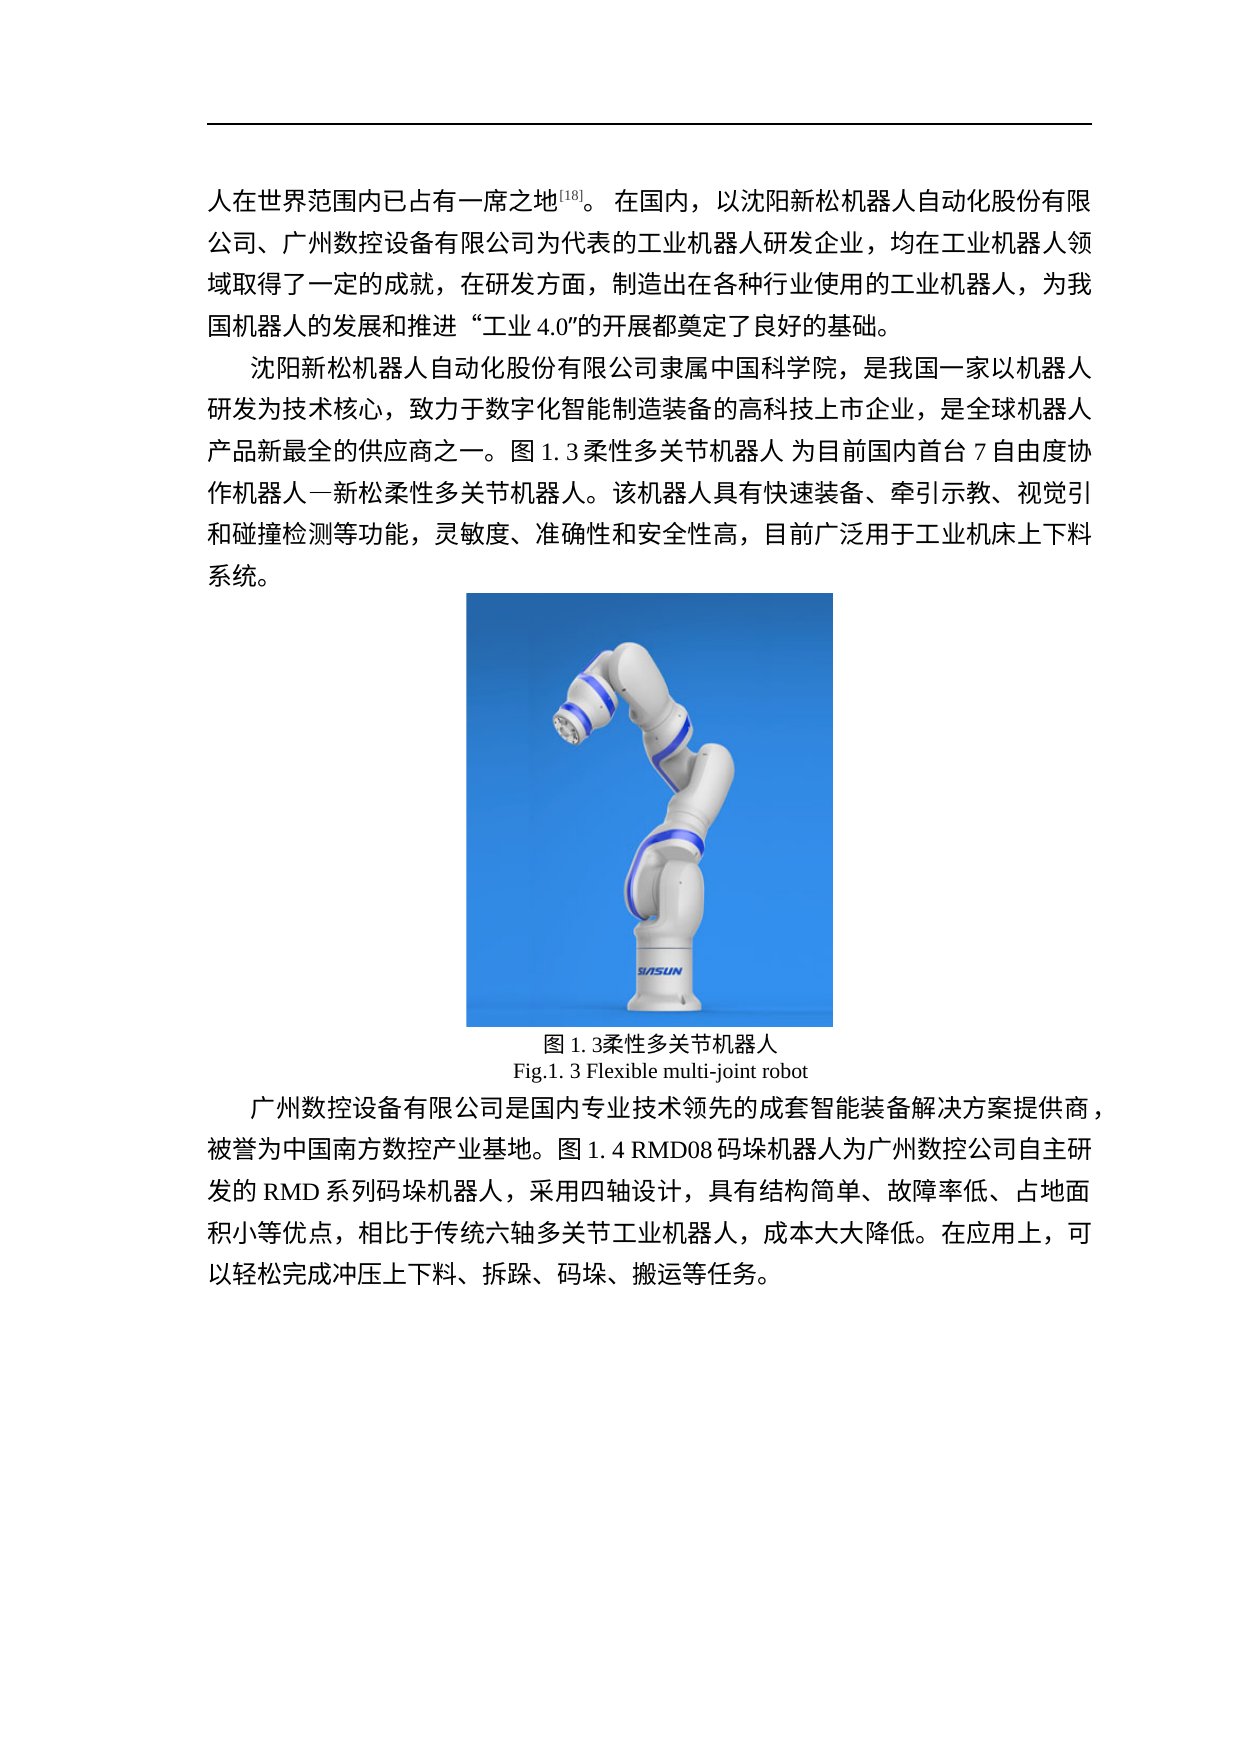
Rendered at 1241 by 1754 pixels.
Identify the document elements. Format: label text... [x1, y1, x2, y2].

text Fig.1. 3 Flexible multi-joint robot [229, 1058, 1071, 1084]
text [207, 177, 1092, 344]
text 图1. 3柔性多关节机器人 [229, 1027, 1071, 1058]
picture [466, 593, 833, 1027]
text 沈阳新松机器人自动化股份有限公司隶属中国科学院，是我国一家以机器人研发为技术核心，致力于数字化智能制造装备的高科技上市企业，是全球机器人产品新最全的供应商之一。图1. 3 为目前国内首台7自由度协作机器人—新松柔性多关节机器人。该机器人具有快速装备、牵引示教、视觉引和碰撞检测等功能，灵敏度、准确性和安全性高，目前广泛用于工业机床上下料系统。 [207, 344, 1092, 594]
text 广州数控设备有限公司是国内专业技术领先的成套智能装备解决方案提供商，被誉为中国南方数控产业基地。图1. 4 为广州数控公司自主研发的RMD系列码垛机器人，采用四轴设计，具有结构简单、故障率低、占地面积小等优点，相比于传统六轴多关节工业机器人，成本大大降低。在应用上，可以轻松完成冲压上下料、拆跺、码垛、搬运等任务。 [207, 1084, 1092, 1292]
